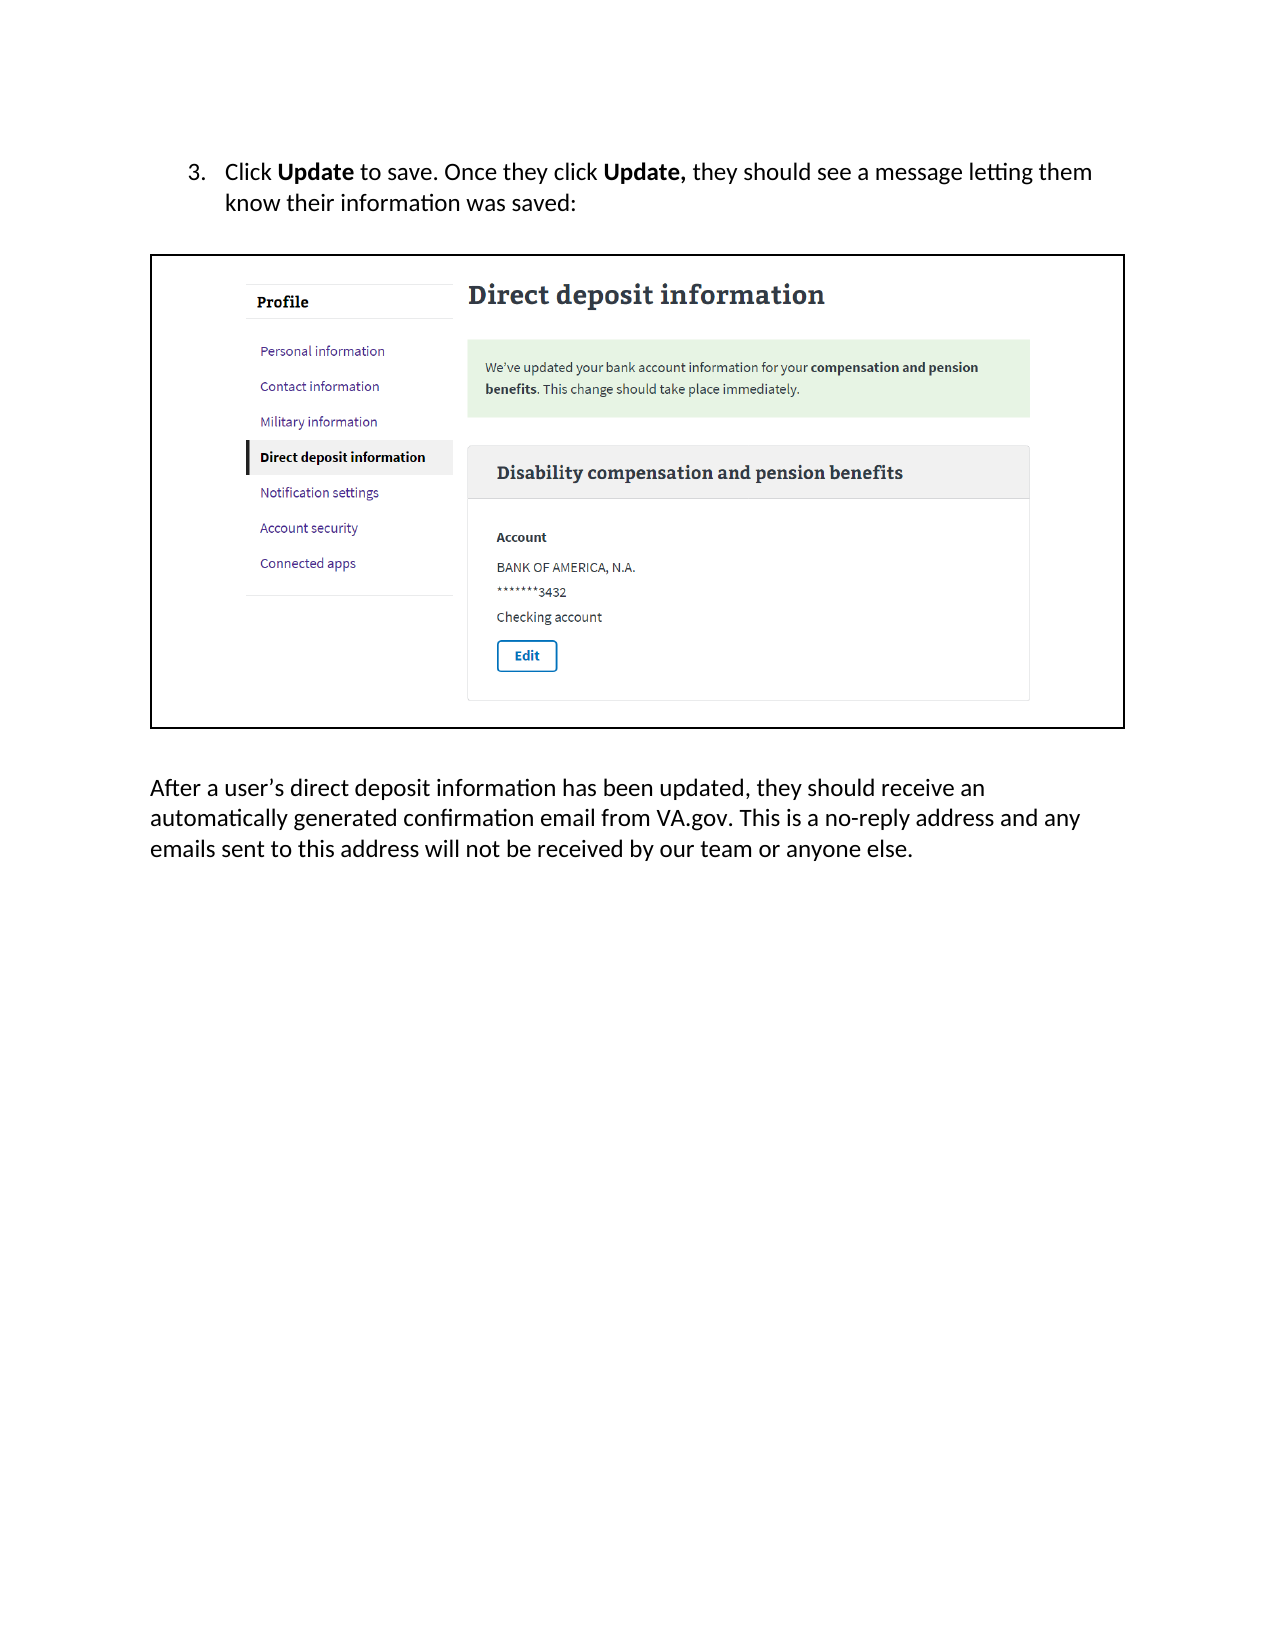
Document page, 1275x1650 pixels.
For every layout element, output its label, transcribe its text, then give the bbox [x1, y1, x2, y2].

list Click Update to save. Once they click Update, they should see a message letting them know their information was saved: [187, 156, 1125, 248]
text After a user’s direct deposit information has been updated, they should receive an automatically generated confirmation email from VA.gov. This is a no-reply address and any emails sent to this address will not be received by our team or anyone else. [150, 772, 1125, 864]
picture [152, 256, 1123, 727]
